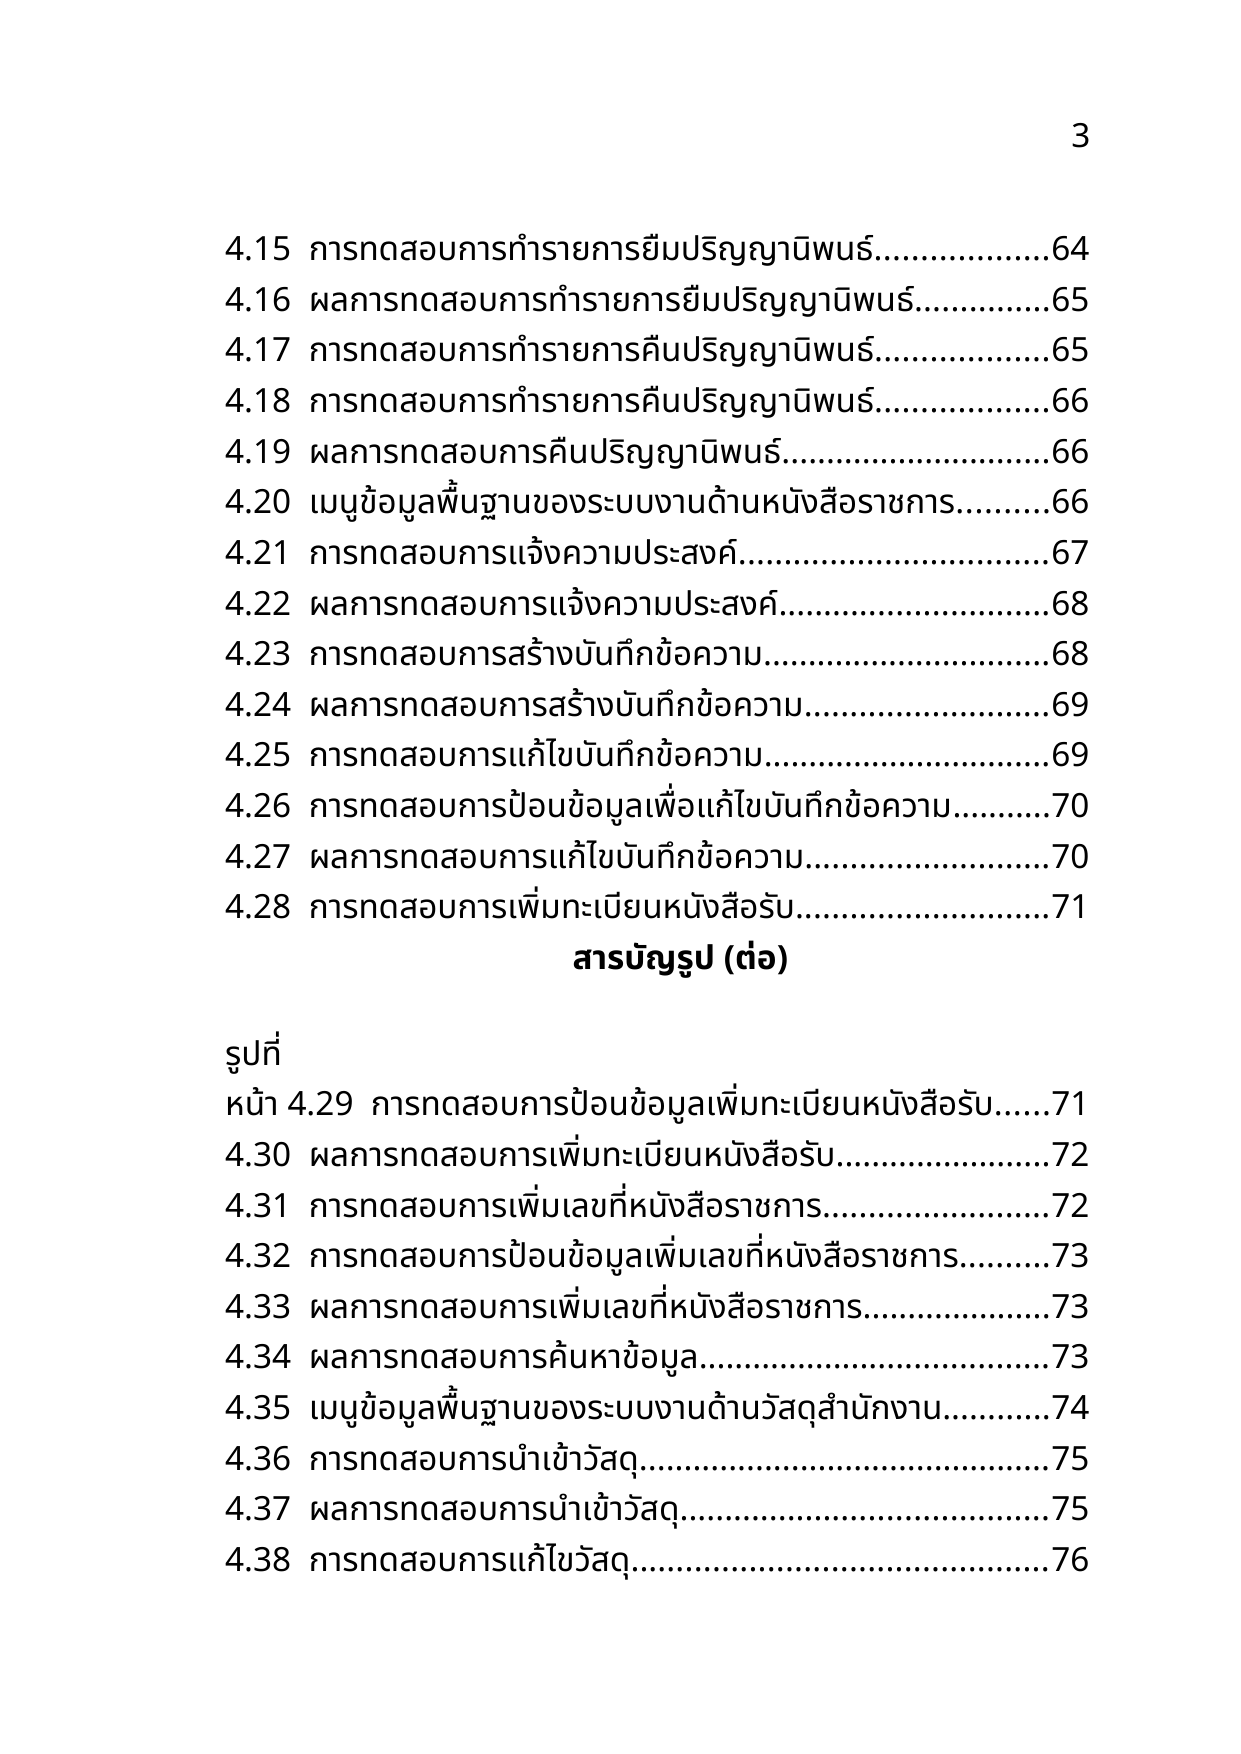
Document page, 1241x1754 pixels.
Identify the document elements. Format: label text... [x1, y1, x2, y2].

text 4.35 เมนูข้อมูลพื้นฐานของระบบงานด้านวัสดุสำนักงาน 74 [225, 1384, 1090, 1434]
text 4.23 การทดสอบการสร้างบันทึกข้อความ 68 [225, 630, 1090, 681]
text 4.20 เมนูข้อมูลพื้นฐานของระบบงานด้านหนังสือราชการ 66 [225, 478, 1090, 529]
text 4.30 ผลการทดสอบการเพิ่มทะเบียนหนังสือรับ 72 [225, 1131, 1090, 1181]
text 4.24 ผลการทดสอบการสร้างบันทึกข้อความ 69 [225, 681, 1090, 731]
text 4.32 การทดสอบการป้อนข้อมูลเพิ่มเลขที่หนังสือราชการ 73 [225, 1232, 1090, 1283]
text 4.15 การทดสอบการทำรายการยืมปริญญานิพนธ์ 64 [225, 225, 1090, 276]
subtitle สารบัญรูป (ต่อ) [270, 934, 1090, 984]
text 4.34 ผลการทดสอบการค้นหาข้อมูล 73 [225, 1333, 1090, 1384]
text 4.31 การทดสอบการเพิ่มเลขที่หนังสือราชการ 72 [225, 1181, 1090, 1232]
text 4.37 ผลการทดสอบการนำเข้าวัสดุ 75 [225, 1485, 1090, 1536]
text 4.17 การทดสอบการทำรายการคืนปริญญานิพนธ์ 65 [225, 326, 1090, 377]
text 4.18 การทดสอบการทำรายการคืนปริญญานิพนธ์ 66 [225, 377, 1090, 427]
text 4.21 การทดสอบการแจ้งความประสงค์ 67 [225, 529, 1090, 579]
text 4.25 การทดสอบการแก้ไขบันทึกข้อความ 69 [225, 731, 1090, 782]
text 4.22 ผลการทดสอบการแจ้งความประสงค์ 68 [225, 579, 1090, 630]
text 4.27 ผลการทดสอบการแก้ไขบันทึกข้อความ 70 [225, 832, 1090, 883]
text 4.28 การทดสอบการเพิ่มทะเบียนหนังสือรับ 71 [225, 883, 1090, 934]
text รูปที่ หน้า 4.29 การทดสอบการป้อนข้อมูลเพิ่มทะเบียนหนังสือรับ 71 [225, 1030, 1090, 1131]
text 4.26 การทดสอบการป้อนข้อมูลเพื่อแก้ไขบันทึกข้อความ 70 [225, 782, 1090, 832]
text 4.16 ผลการทดสอบการทำรายการยืมปริญญานิพนธ์ 65 [225, 276, 1090, 326]
text 4.36 การทดสอบการนำเข้าวัสดุ 75 [225, 1434, 1090, 1485]
text 4.38 การทดสอบการแก้ไขวัสดุ 76 [225, 1536, 1090, 1586]
text 4.33 ผลการทดสอบการเพิ่มเลขที่หนังสือราชการ 73 [225, 1283, 1090, 1333]
text 4.19 ผลการทดสอบการคืนปริญญานิพนธ์ 66 [225, 427, 1090, 478]
